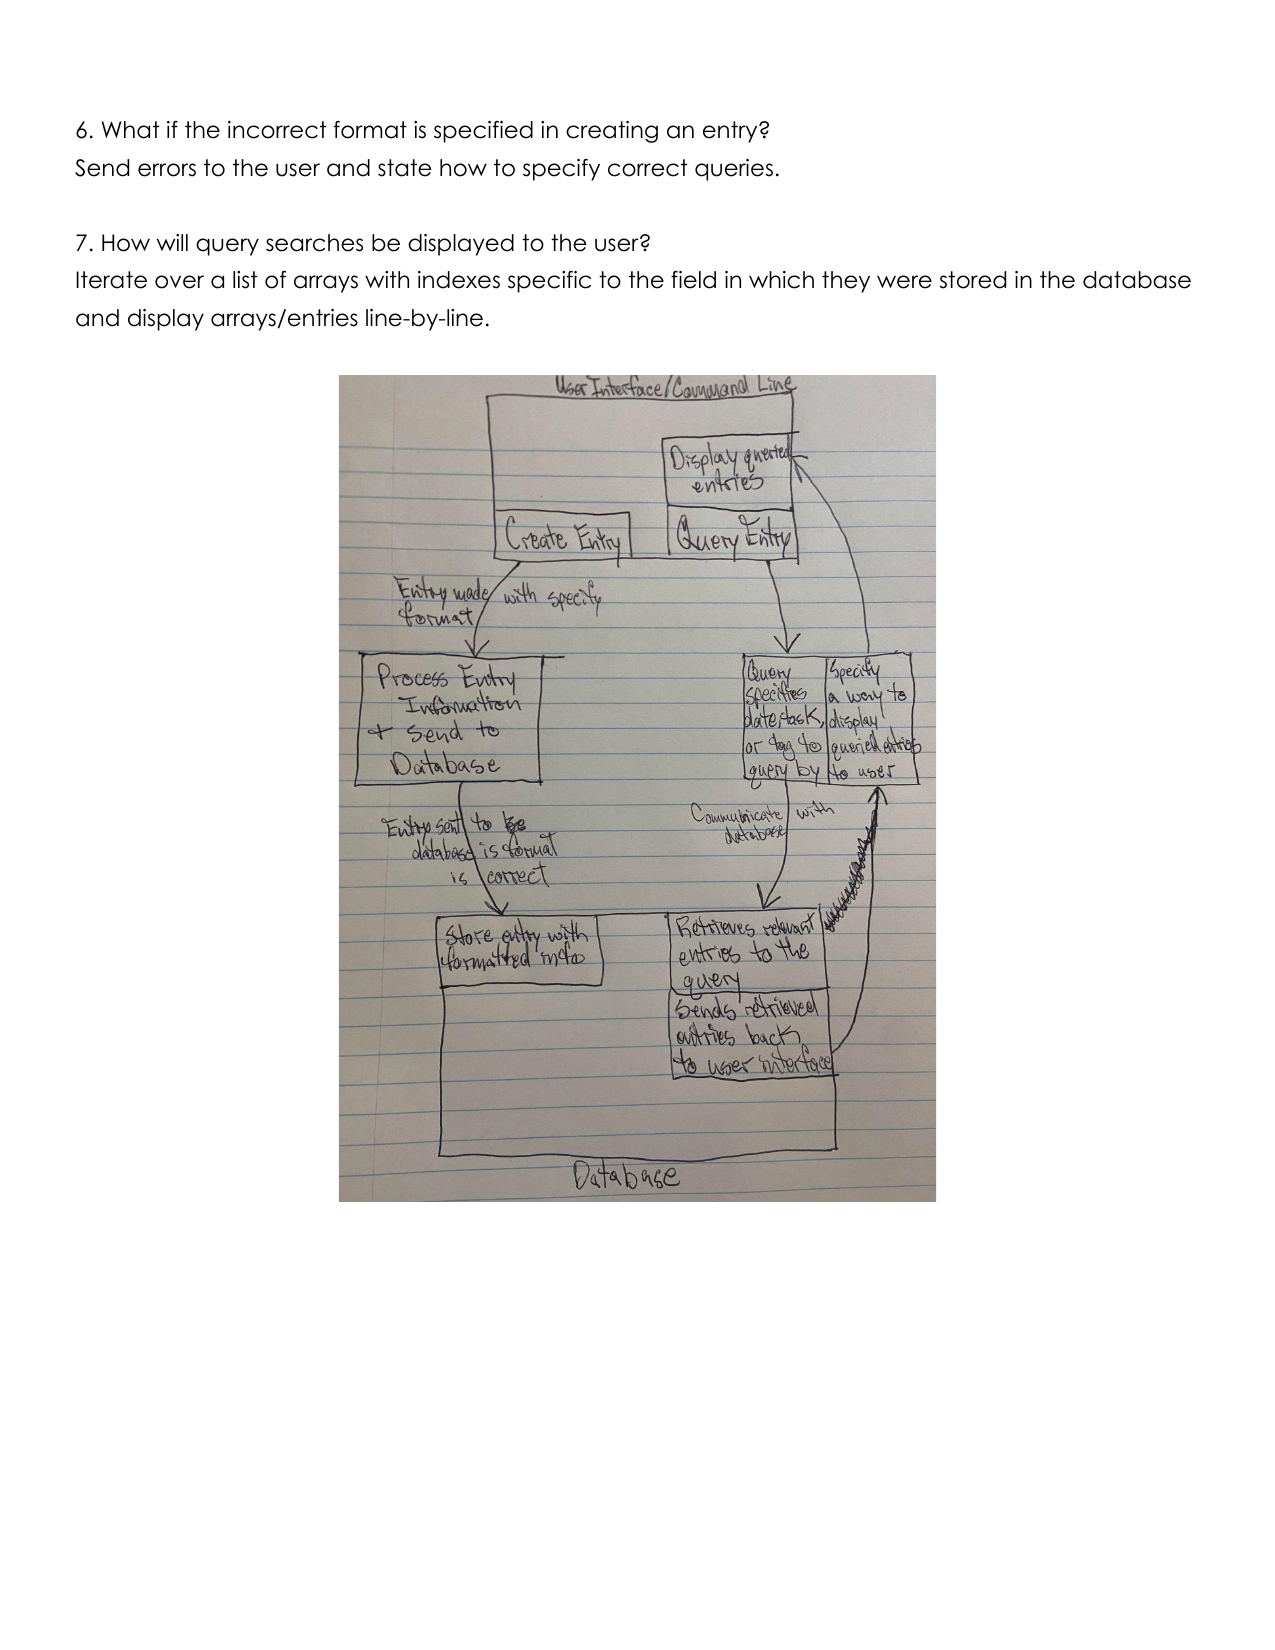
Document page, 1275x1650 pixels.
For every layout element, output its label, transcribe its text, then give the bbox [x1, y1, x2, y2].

text 6. What if the incorrect format is specified in creating an entry? [75, 113, 1200, 145]
text 7. How will query searches be displayed to the user? [75, 225, 1200, 258]
picture [338, 375, 937, 1202]
text Send errors to the user and state how to specify correct queries. [75, 150, 1200, 183]
text Iterate over a list of arrays with indexes specific to the field in which they were stored in the database and display arrays/entries line-by-line. [75, 263, 1200, 333]
